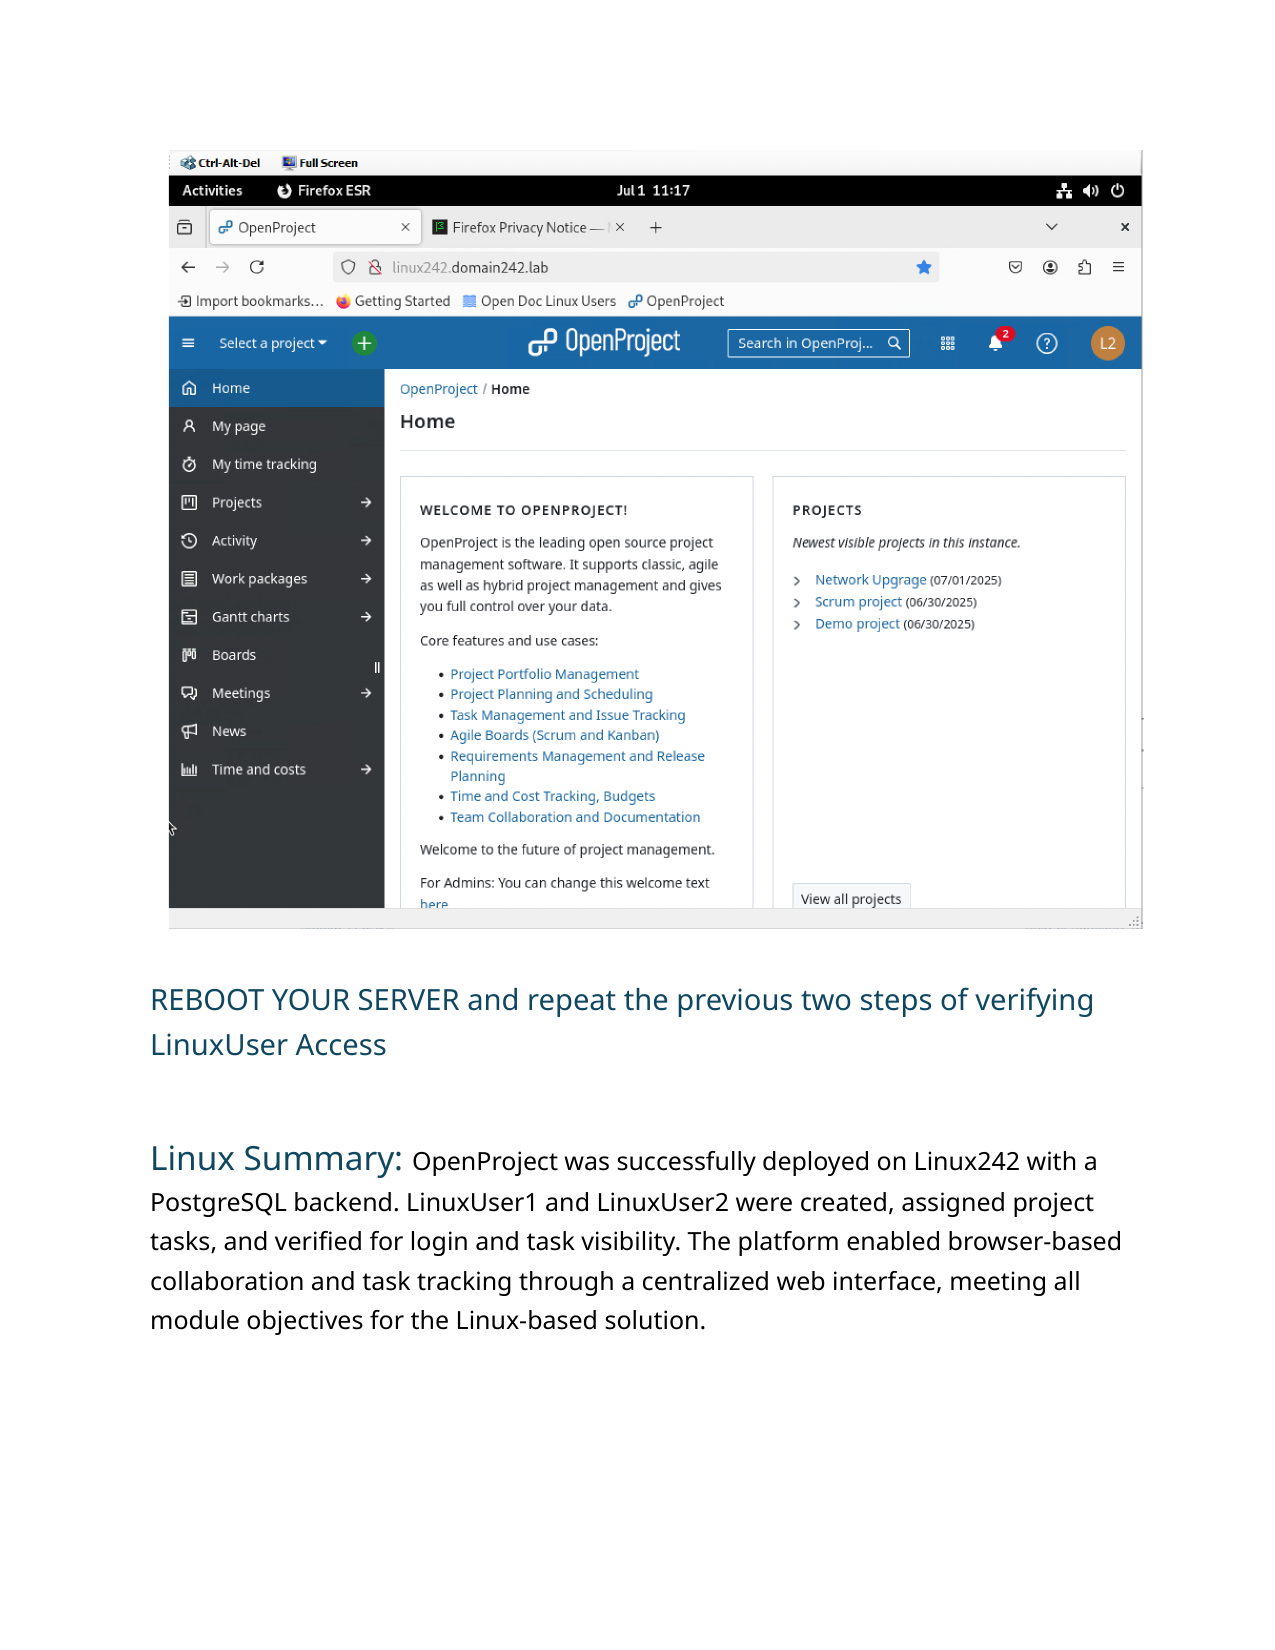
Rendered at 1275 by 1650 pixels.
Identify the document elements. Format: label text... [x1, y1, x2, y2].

text Linux Summary: OpenProject was successfully deployed on Linux242 with a PostgreSQL backend. LinuxUser1 and LinuxUser2 were created, assigned project tasks, and verified for login and task visibility. The platform enabled browser-based collaboration and task tracking through a centralized web interface, meeting all module objectives for the Linux-based solution. [150, 1134, 1125, 1336]
subtitle REBOOT YOUR SERVER and repeat the previous two steps of verifying LinuxUser Access [150, 979, 1125, 1064]
